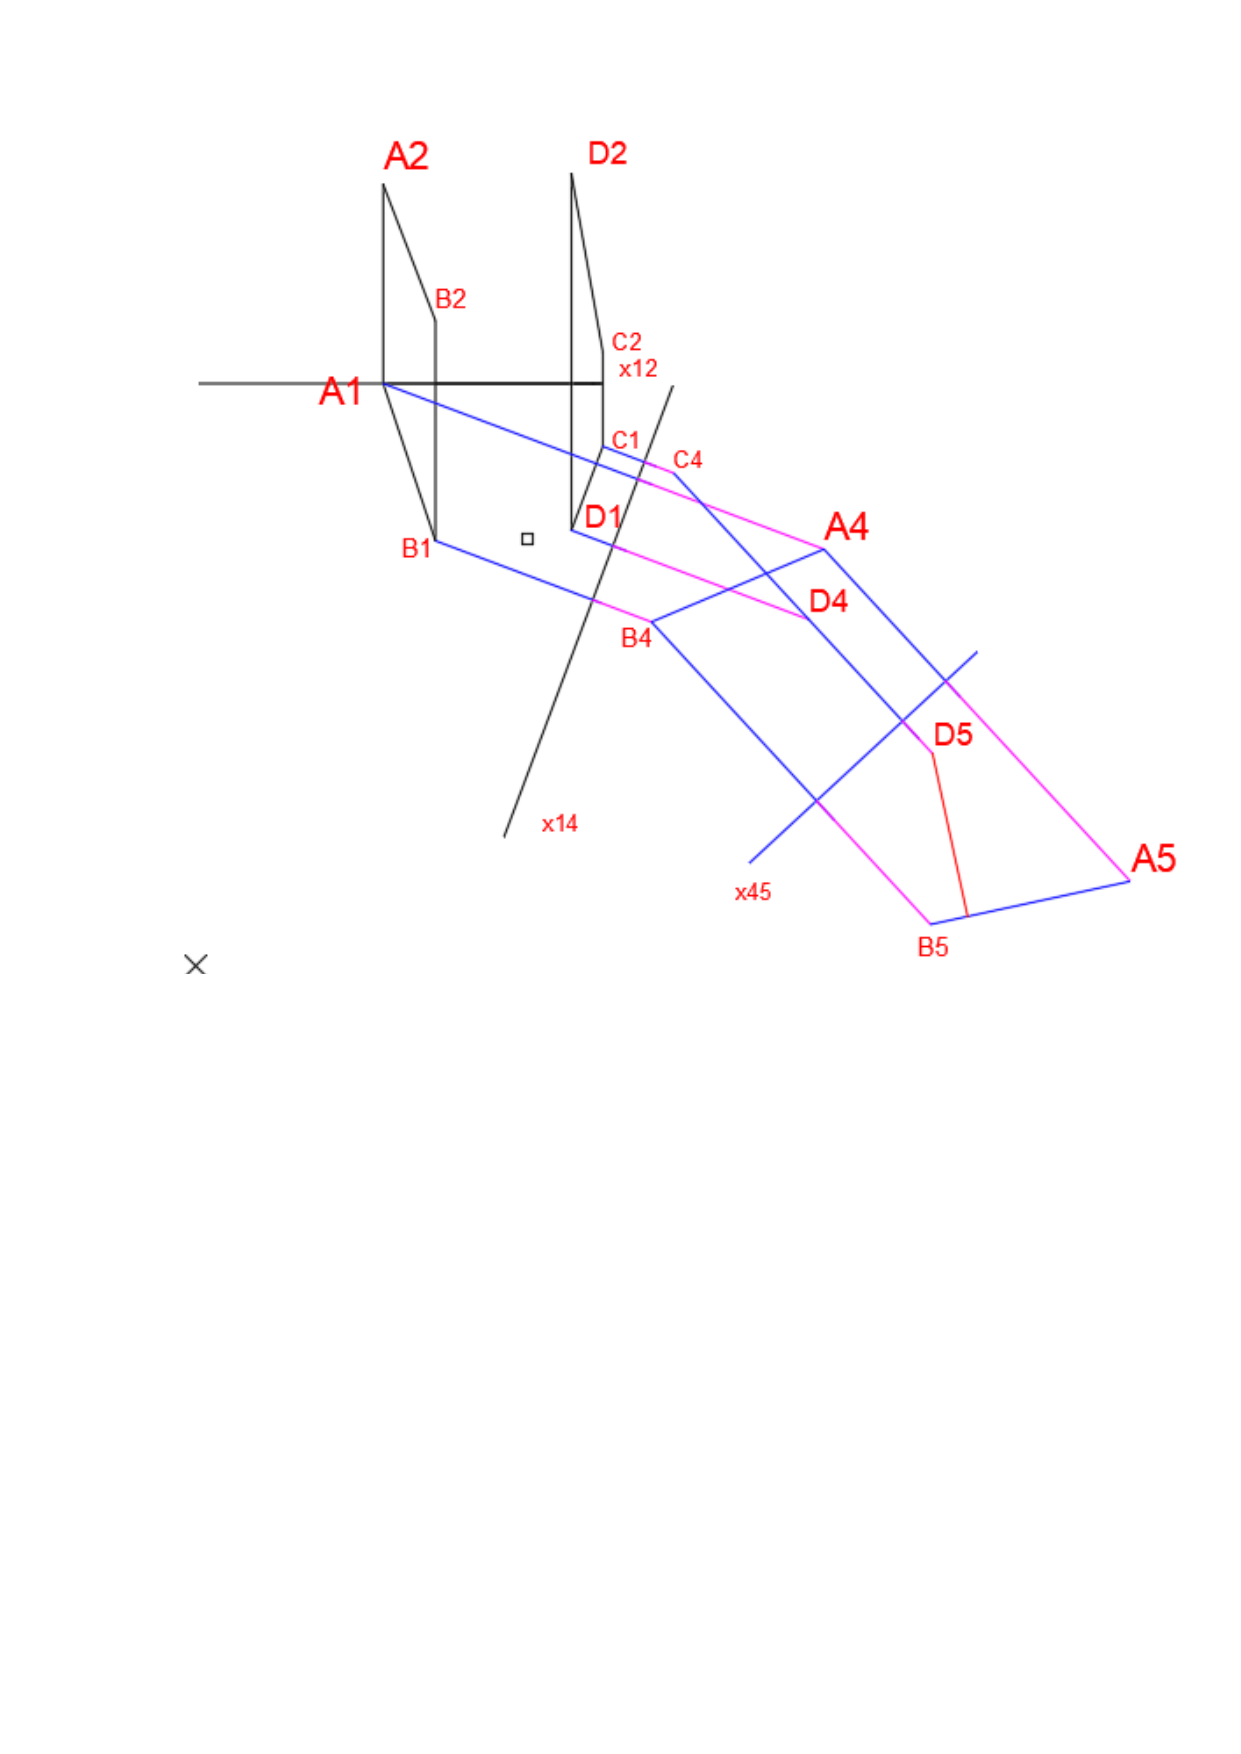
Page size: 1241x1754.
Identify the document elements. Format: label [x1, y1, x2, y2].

picture [177, 118, 1189, 974]
